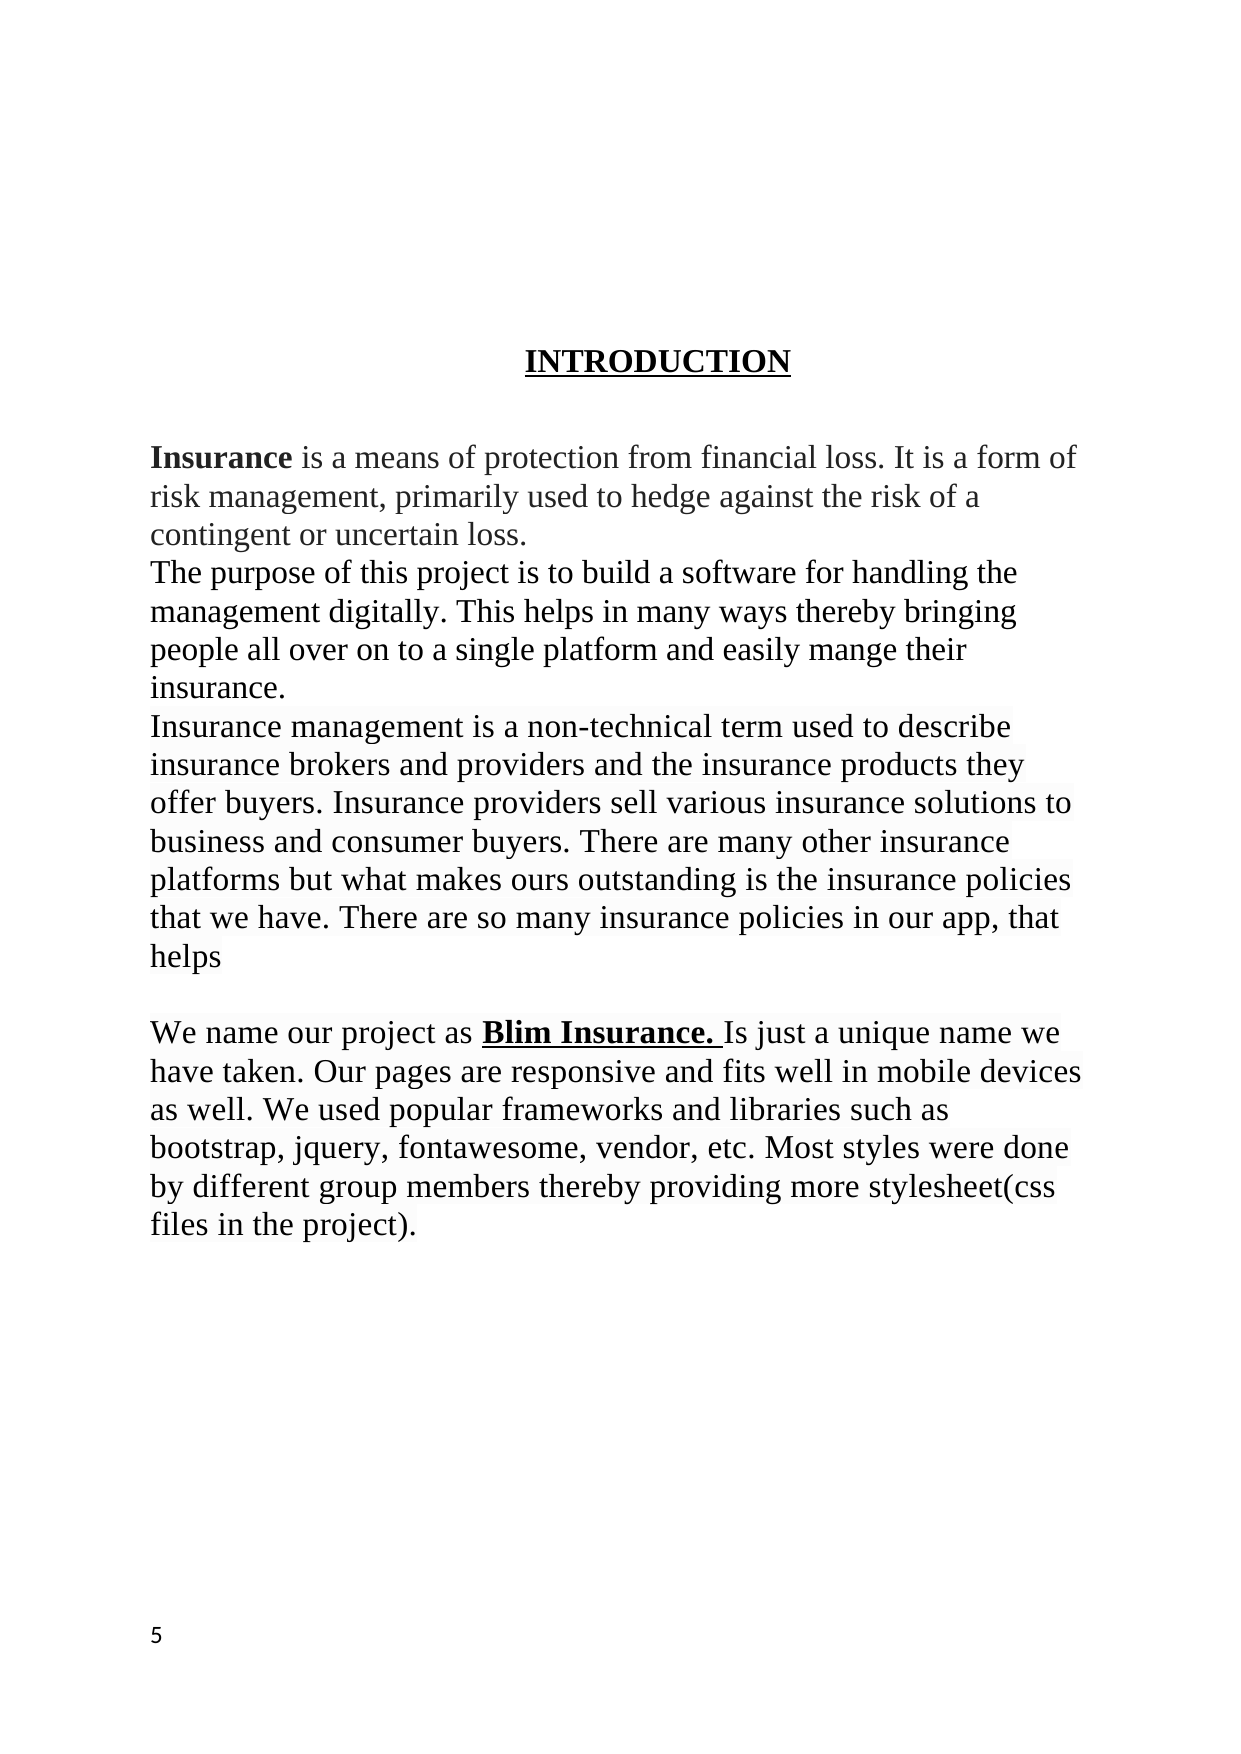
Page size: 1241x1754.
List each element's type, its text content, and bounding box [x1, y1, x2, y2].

text We name our project as Blim Insurance. Is just a unique name we have taken. Our pages are responsive and fits well in mobile devices as well. We used popular frameworks and libraries such as bootstrap, jquery, fontawesome, vendor, etc. Most styles were done by different group members thereby providing more stylesheet(css files in the project). [150, 1012, 1090, 1242]
text Insurance is a means of protection from financial loss. It is a form of risk management, primarily used to hedge against the risk of a contingent or uncertain loss. [150, 437, 1090, 552]
text Insurance management is a non-technical term used to describe insurance brokers and providers and the insurance products they offer buyers. Insurance providers sell various insurance solutions to business and consumer buyers. There are many other insurance platforms but what makes ours outstanding is the insurance policies that we have. There are so many insurance policies in our app, that helps [150, 706, 1090, 974]
text The purpose of this project is to build a software for handling the management digitally. This helps in many ways thereby bringing people all over on to a single platform and easily mange their insurance. [150, 552, 1090, 706]
list INTRODUCTION [225, 342, 1090, 380]
